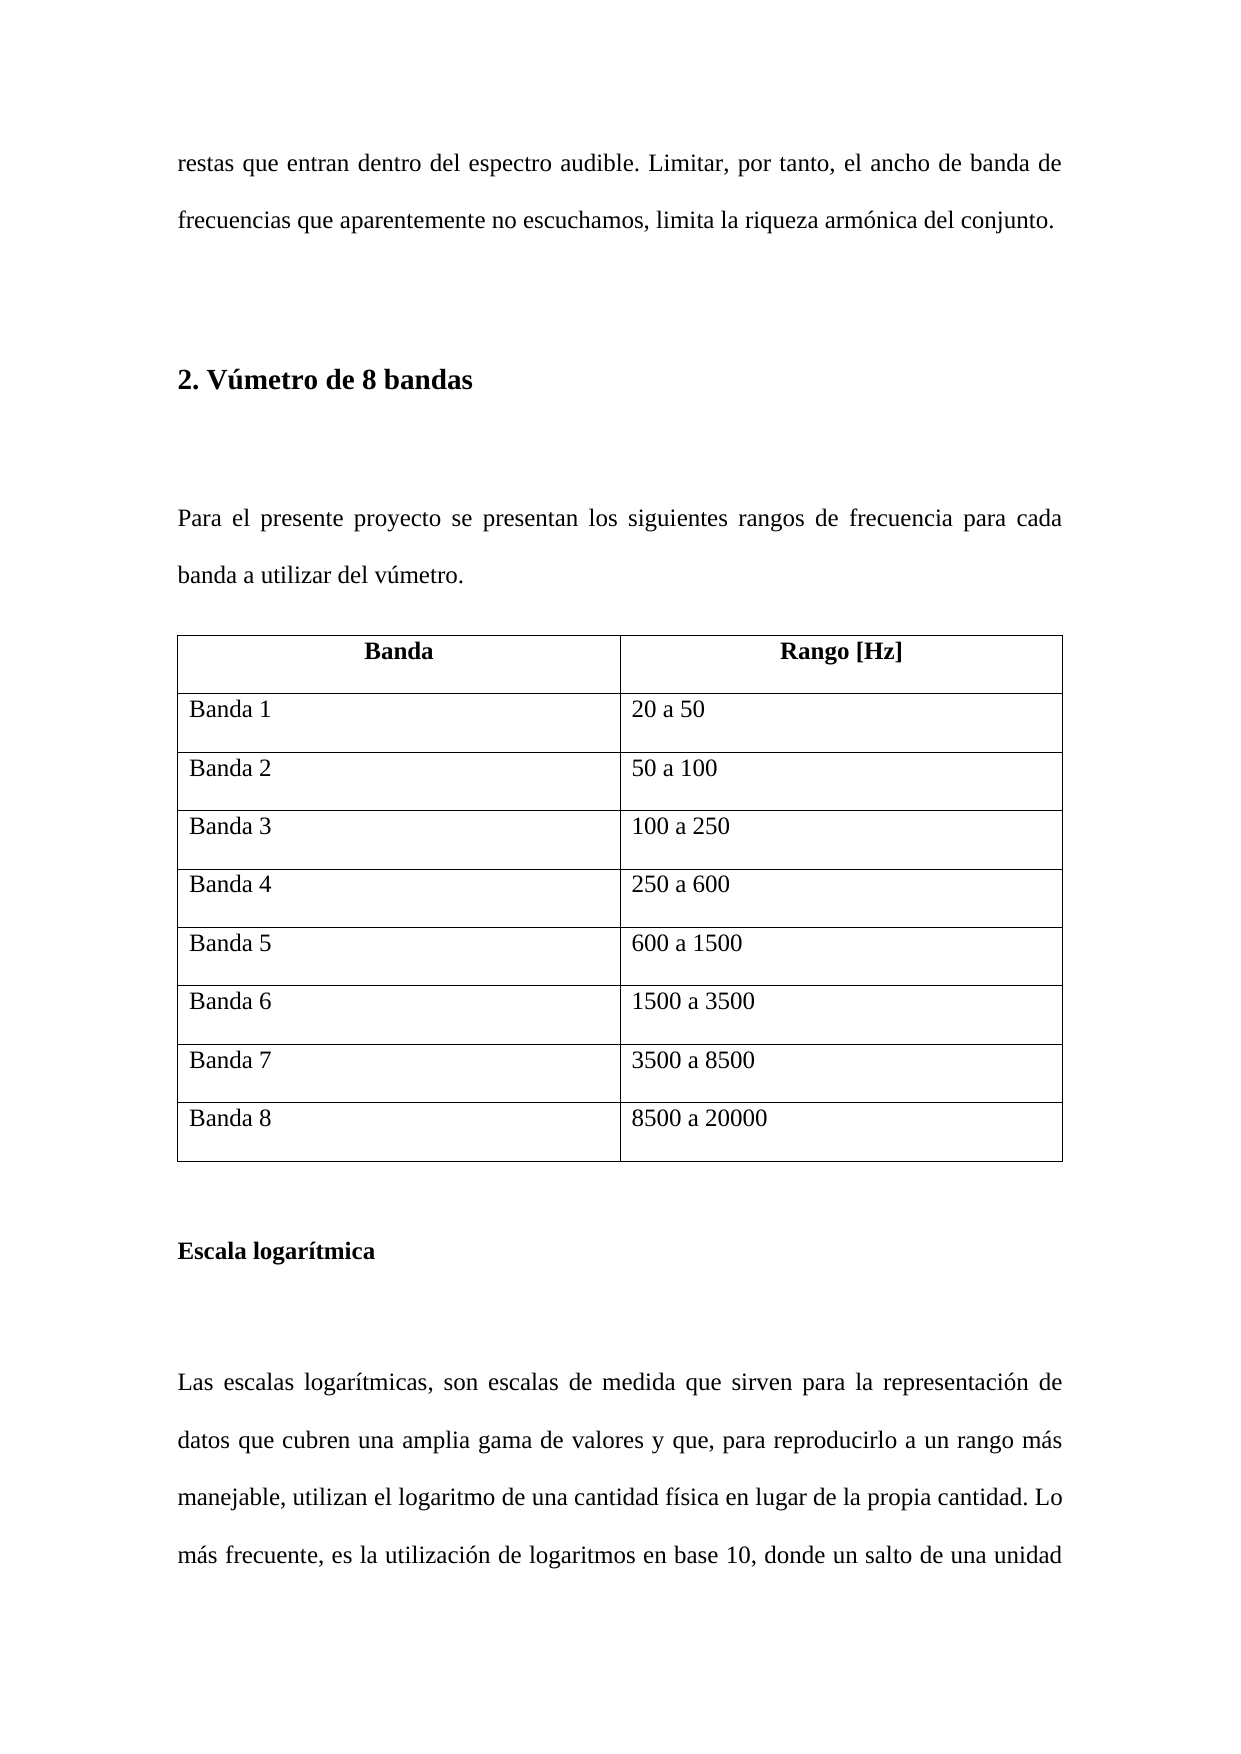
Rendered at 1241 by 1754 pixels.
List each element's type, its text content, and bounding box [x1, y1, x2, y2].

text Para el presente proyecto se presentan los siguientes rangos de frecuencia para cada banda a utilizar del vúmetro. [177, 503, 1063, 589]
table_cell 20 a 50 [621, 694, 1062, 752]
table_header Banda [178, 636, 620, 693]
table_cell 100 a 250 [621, 811, 1062, 868]
table_cell 1500 a 3500 [621, 986, 1062, 1044]
table_cell 600 a 1500 [621, 928, 1062, 985]
table_cell 50 a 100 [621, 753, 1062, 810]
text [177, 148, 1063, 234]
table_cell Banda 1 [178, 694, 620, 752]
table_cell 8500 a 20000 [621, 1103, 1062, 1161]
table_cell Banda 6 [178, 986, 620, 1044]
table_header Rango [Hz] [621, 636, 1062, 693]
table_cell 250 a 600 [621, 870, 1062, 927]
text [177, 1367, 1063, 1569]
table_cell Banda 7 [178, 1045, 620, 1102]
table_cell Banda 4 [178, 870, 620, 927]
table_cell Banda 5 [178, 928, 620, 985]
table_cell 3500 a 8500 [621, 1045, 1062, 1102]
table_cell Banda 3 [178, 811, 620, 868]
subtitle 2. Vúmetro de 8 bandas [177, 362, 1063, 395]
table_cell Banda 2 [178, 753, 620, 810]
table_cell Banda 8 [178, 1103, 620, 1161]
subtitle Escala logarítmica [177, 1236, 1063, 1264]
